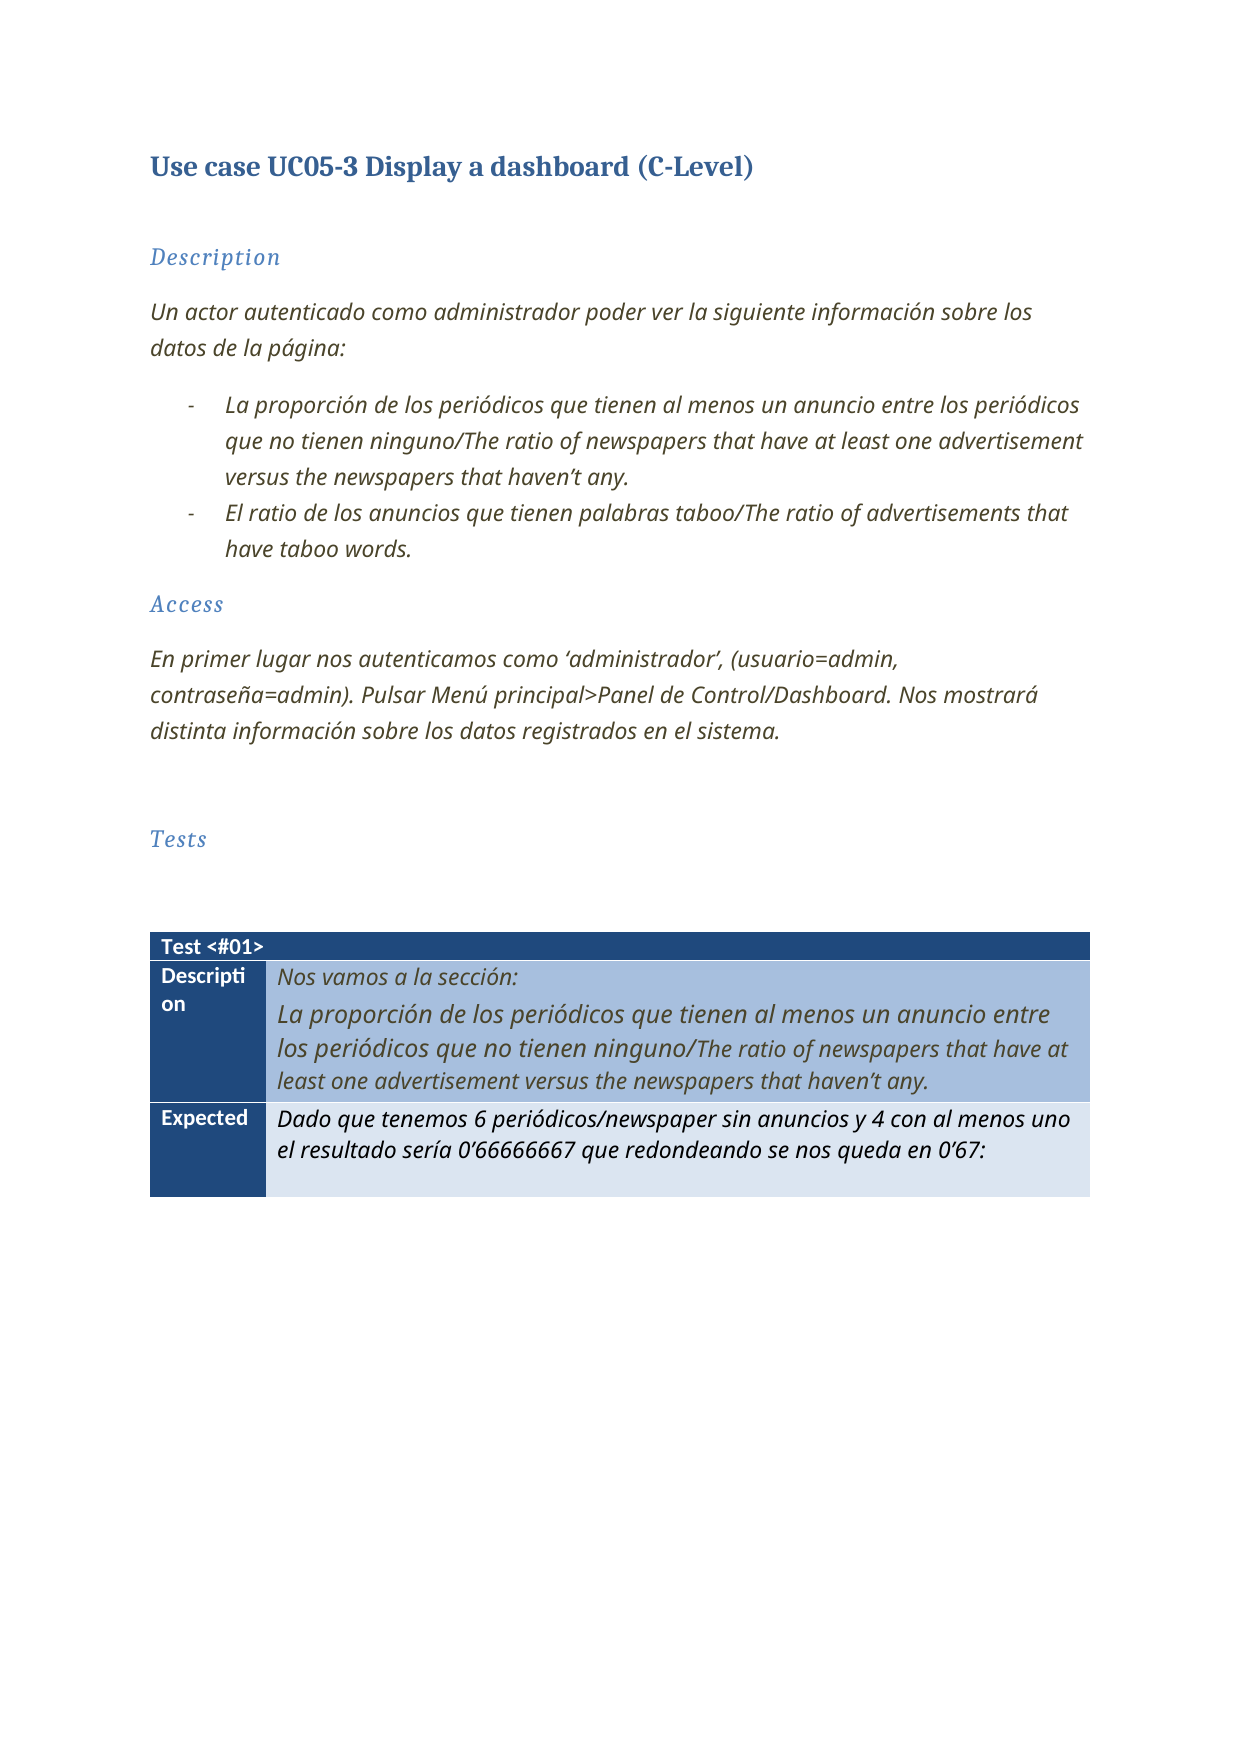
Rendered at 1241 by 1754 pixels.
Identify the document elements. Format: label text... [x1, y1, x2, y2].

table_cell Description [150, 961, 266, 1102]
text Description [150, 242, 1090, 271]
text En primer lugar nos autenticamos como ‘administrador’, (usuario=admin, contraseña=admin). Pulsar Menú principal>Panel de Control/Dashboard. Nos mostrará distinta información sobre los datos registrados en el sistema. [150, 643, 1090, 746]
list El ratio de los anuncios que tienen palabras taboo/The ratio of advertisements that have taboo words. [187, 497, 1090, 564]
text Un actor autenticado como administrador poder ver la siguiente información sobre los datos de la página: [150, 296, 1090, 363]
table_cell Nos vamos a la sección: La proporción de los periódicos que tienen al menos un anuncio entre los periódicos que no tienen ninguno/The ratio of newspapers that have at least one advertisement versus the newspapers that haven’t any. [266, 961, 1090, 1102]
table_cell Expected [150, 1103, 266, 1197]
text Tests [150, 825, 1090, 854]
text Access [150, 589, 1090, 618]
text Use case UC05-3 Display a dashboard (C-Level) [150, 150, 1090, 183]
table_header Test <#01> [150, 932, 1090, 960]
list La proporción de los periódicos que tienen al menos un anuncio entre los periódicos que no tienen ninguno/The ratio of newspapers that have at least one advertisement versus the newspapers that haven’t any. [187, 389, 1090, 492]
table_cell Dado que tenemos 6 periódicos/newspaper sin anuncios y 4 con al menos uno el resultado sería 0’66666667 que redondeando se nos queda en 0’67: [266, 1103, 1090, 1197]
